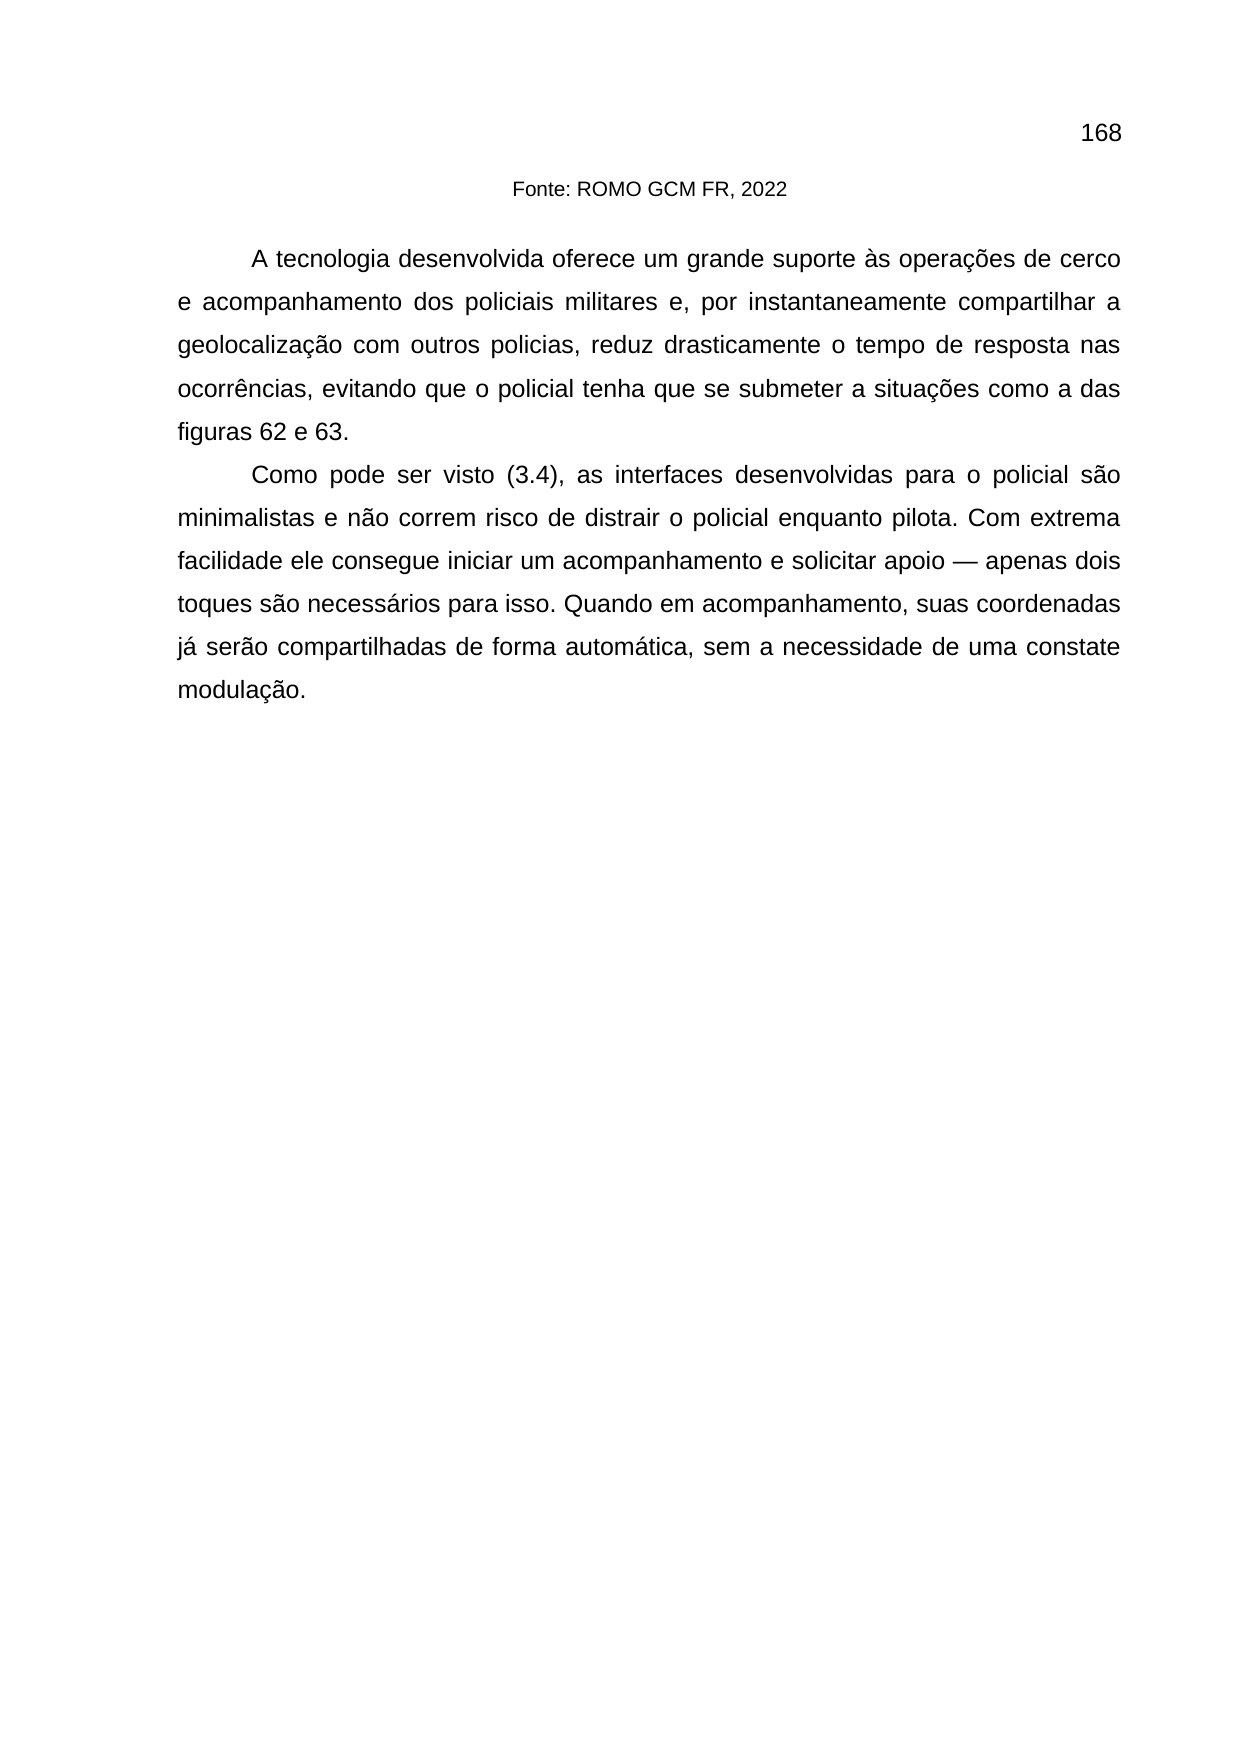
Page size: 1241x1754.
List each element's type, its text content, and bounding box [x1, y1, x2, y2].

text A tecnologia desenvolvida oferece um grande suporte às operações de cerco e acompanhamento dos policiais militares e, por instantaneamente compartilhar a geolocalização com outros policias, reduz drasticamente o tempo de resposta nas ocorrências, evitando que o policial tenha que se submeter a situações como a das figuras 62 e 63. [177, 244, 1122, 446]
text Fonte: ROMO GCM FR, 2022 [177, 177, 1122, 201]
text Como pode ser visto (3.4), as interfaces desenvolvidas para o policial são minimalistas e não correm risco de distrair o policial enquanto pilota. Com extrema facilidade ele consegue iniciar um acompanhamento e solicitar apoio — apenas dois toques são necessários para isso. Quando em acompanhamento, suas coordenadas já serão compartilhadas de forma automática, sem a necessidade de uma constate modulação. [177, 460, 1122, 704]
